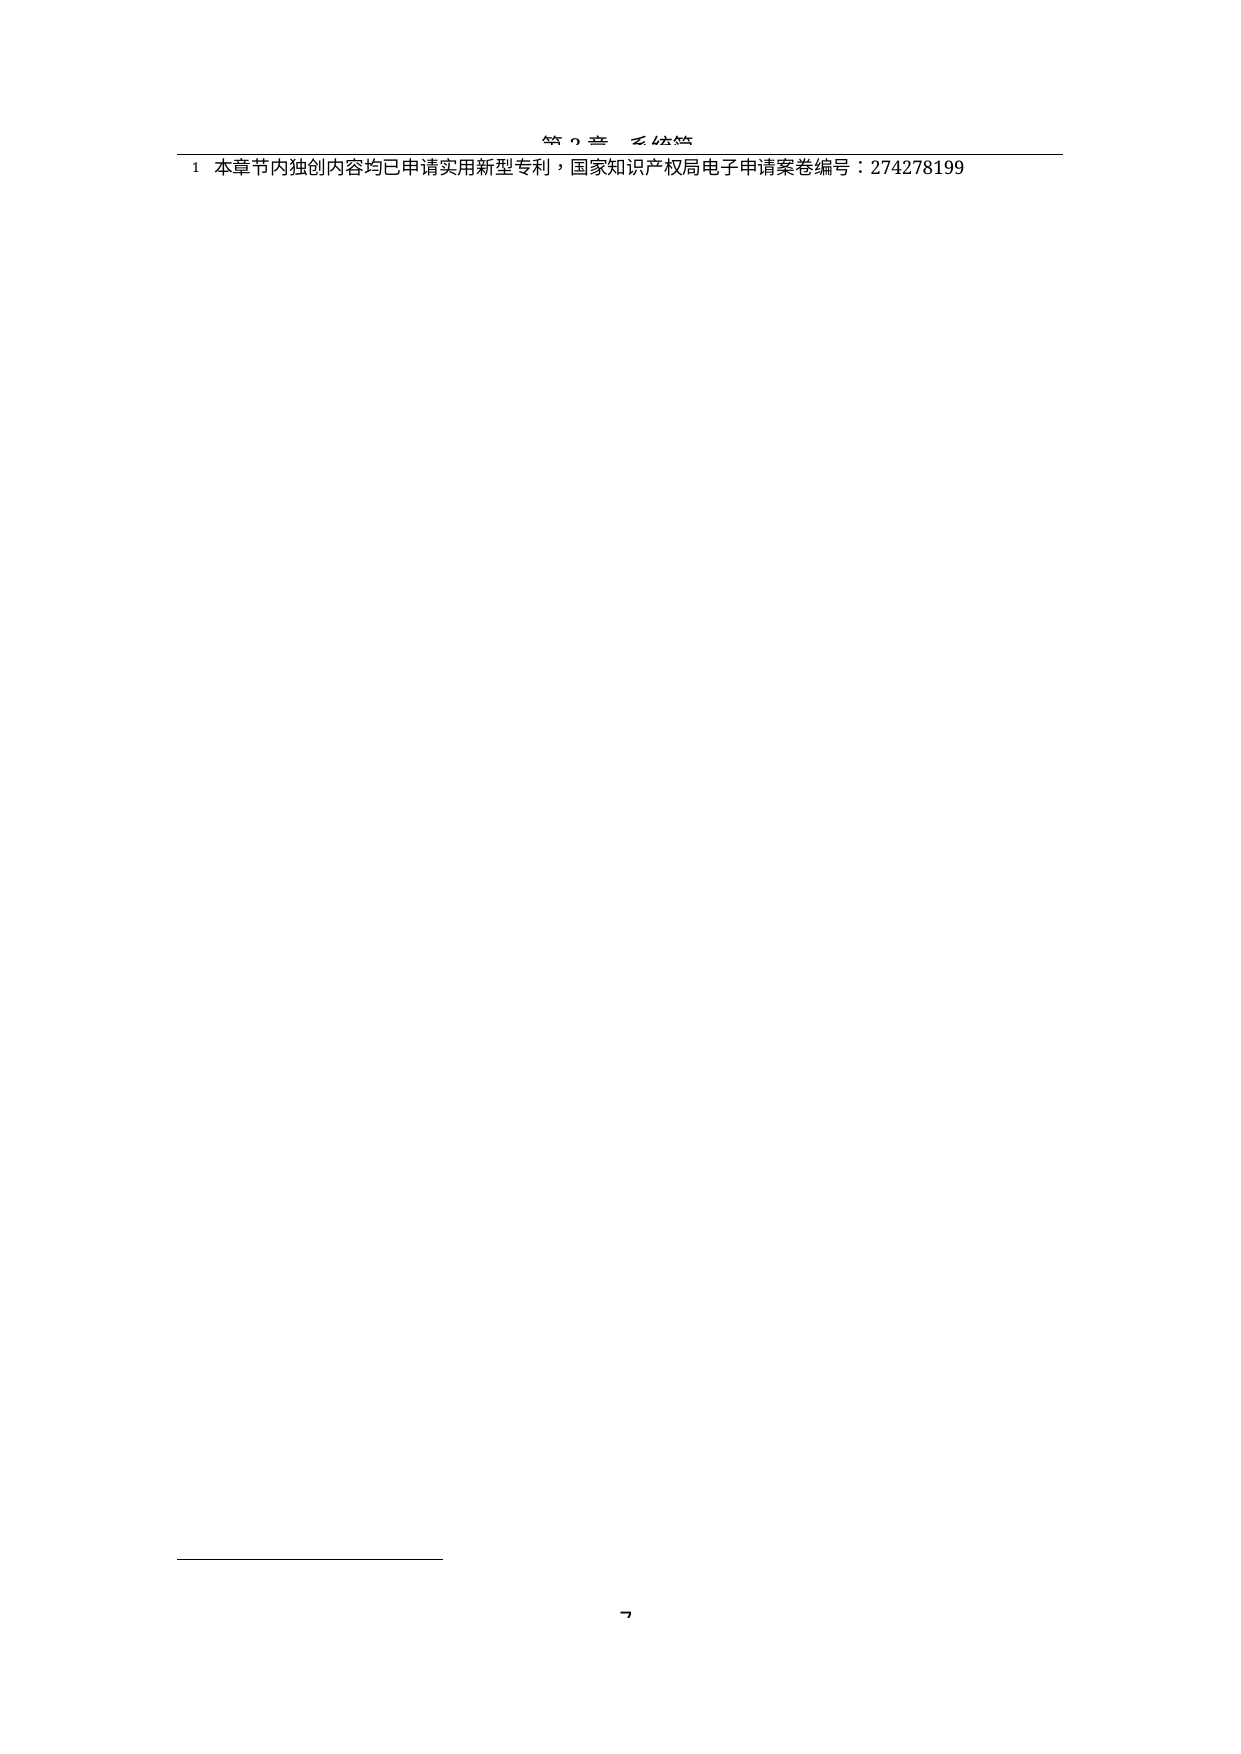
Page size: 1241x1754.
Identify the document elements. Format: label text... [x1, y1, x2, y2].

text 1 本章节内独创内容均已申请实用新型专利，国家知识产权局电子申请案卷编号：274278199 [177, 154, 1134, 180]
